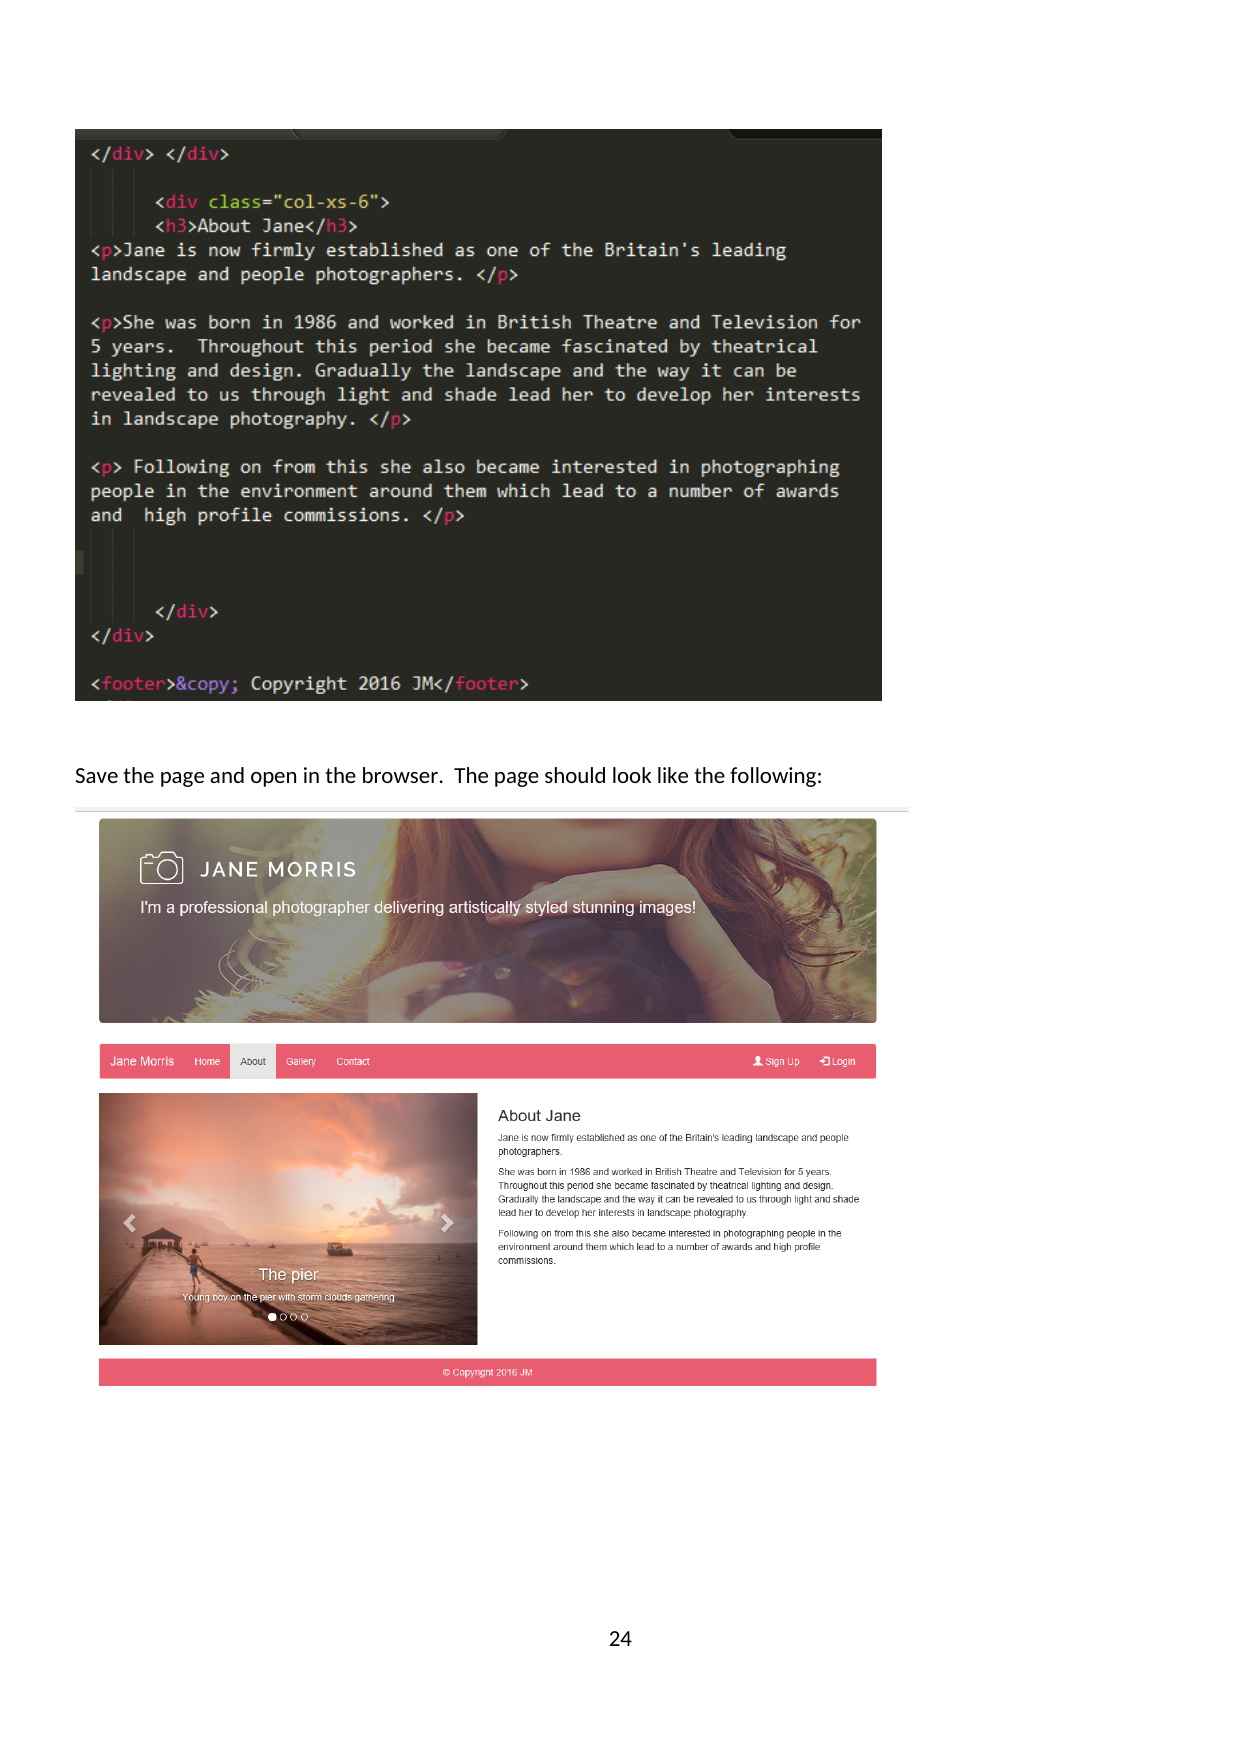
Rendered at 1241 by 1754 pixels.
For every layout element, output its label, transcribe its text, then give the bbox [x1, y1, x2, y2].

picture [75, 129, 882, 701]
picture [75, 807, 909, 1445]
text Save the page and open in the browser. The page should look like the following: [75, 761, 1165, 789]
